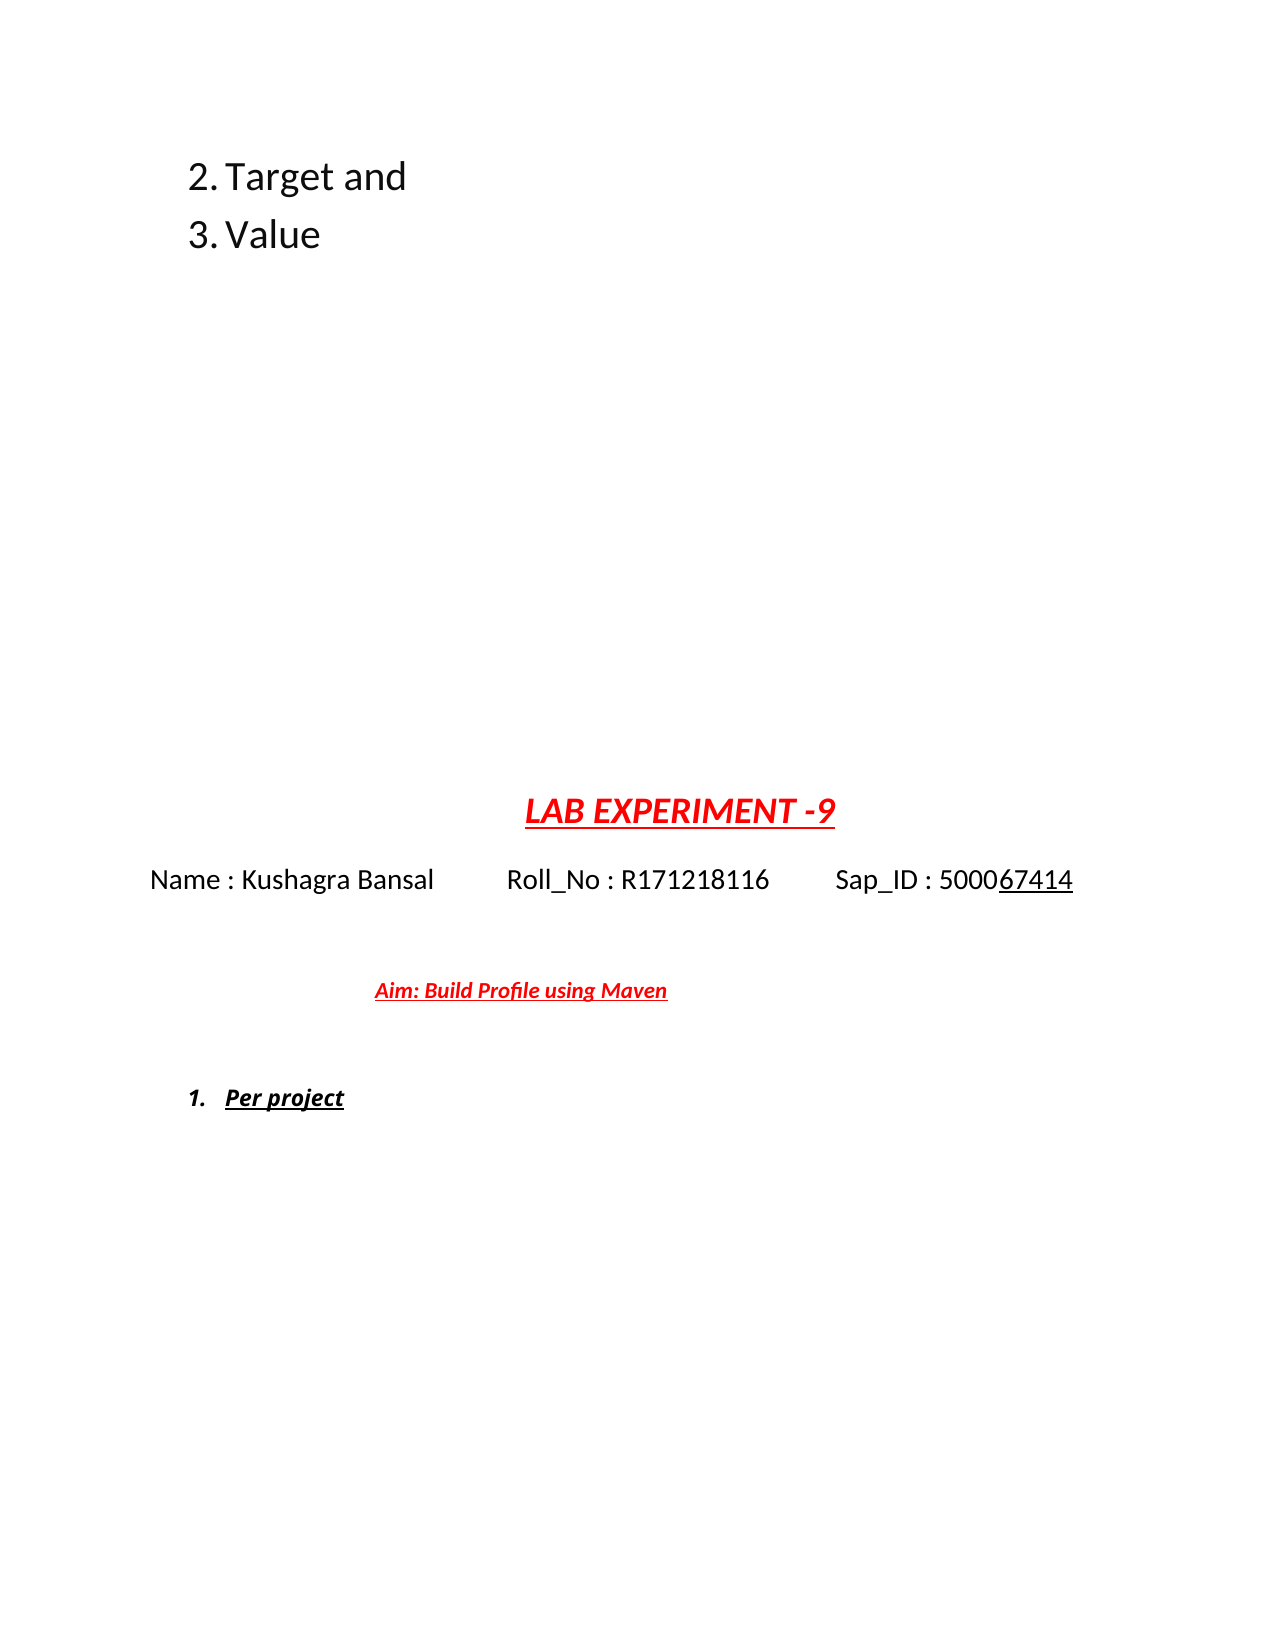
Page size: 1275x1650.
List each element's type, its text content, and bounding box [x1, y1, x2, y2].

list Per project [187, 1082, 1125, 1113]
list Value [187, 208, 1125, 259]
text Name : Kushagra Bansal Roll_No : R171218116 Sap_ID : 500067414 [150, 861, 1125, 897]
list Target and [187, 150, 1125, 201]
text Aim: Build Profile using Maven [300, 976, 1125, 1004]
text LAB EXPERIMENT -9 [450, 787, 1125, 833]
